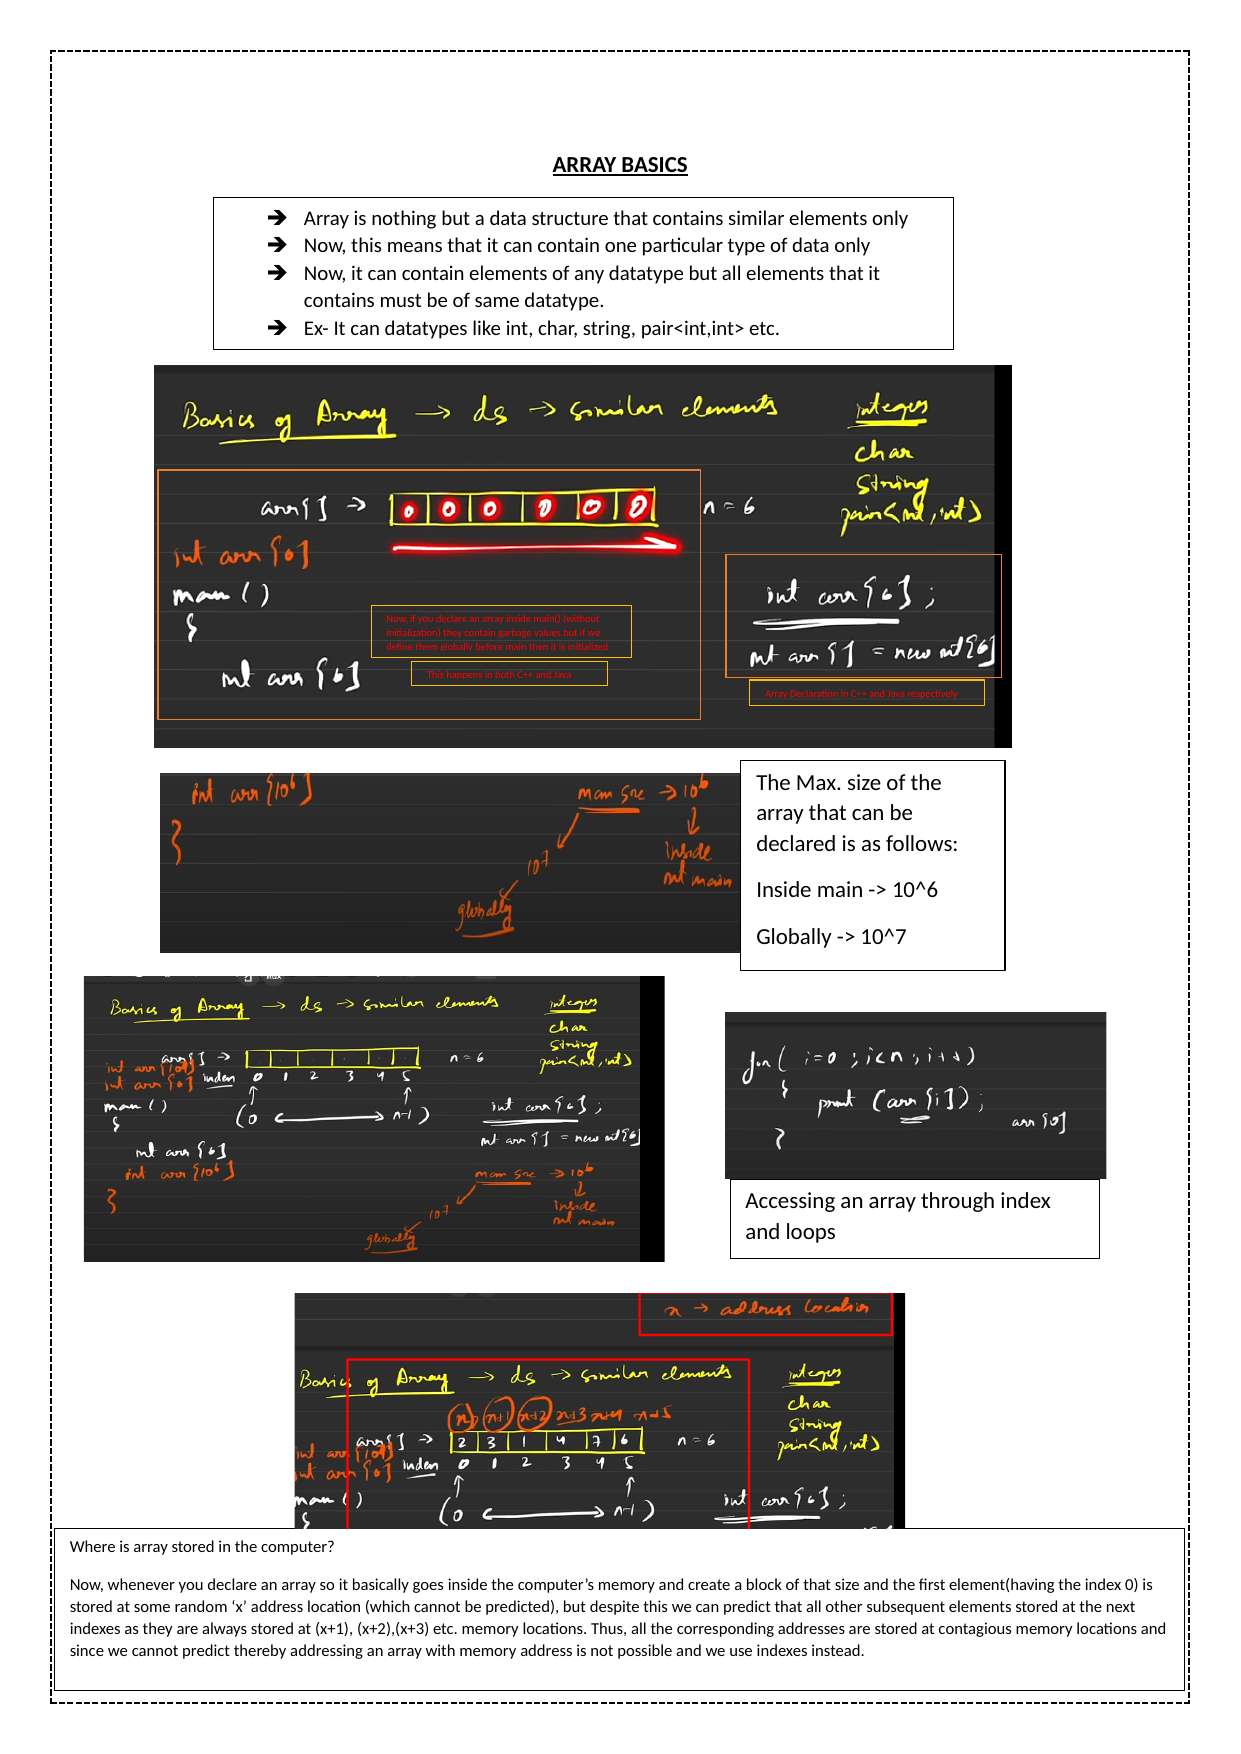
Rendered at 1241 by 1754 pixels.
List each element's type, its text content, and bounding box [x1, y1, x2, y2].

picture [83, 976, 665, 1262]
text ARRAY BASICS [150, 150, 1090, 178]
picture [154, 365, 1012, 748]
picture [725, 1012, 1107, 1179]
picture [160, 773, 740, 953]
picture [294, 1293, 905, 1529]
